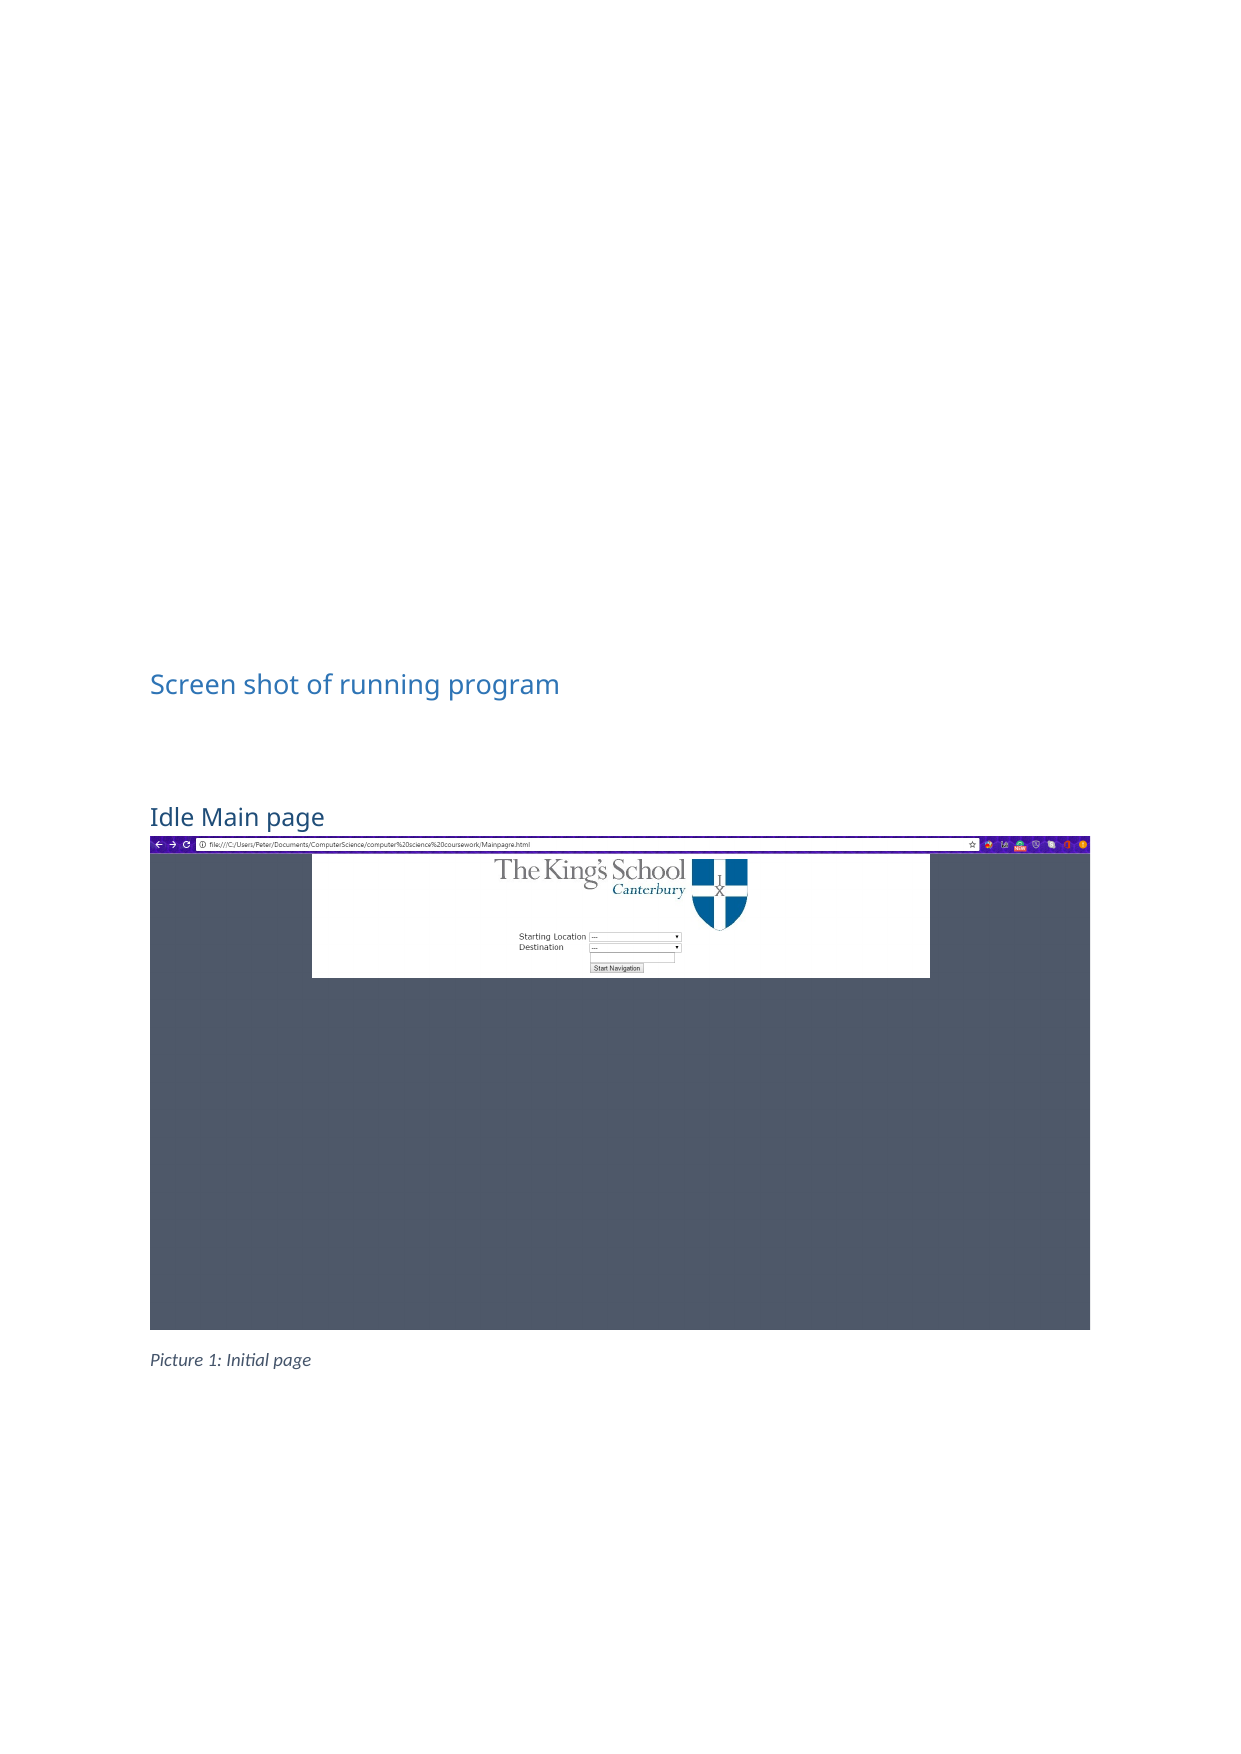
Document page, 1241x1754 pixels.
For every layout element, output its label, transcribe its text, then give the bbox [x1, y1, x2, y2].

picture [150, 836, 1091, 1330]
subtitle Idle Main page [150, 799, 1090, 833]
subtitle Screen shot of running program [150, 666, 1090, 702]
